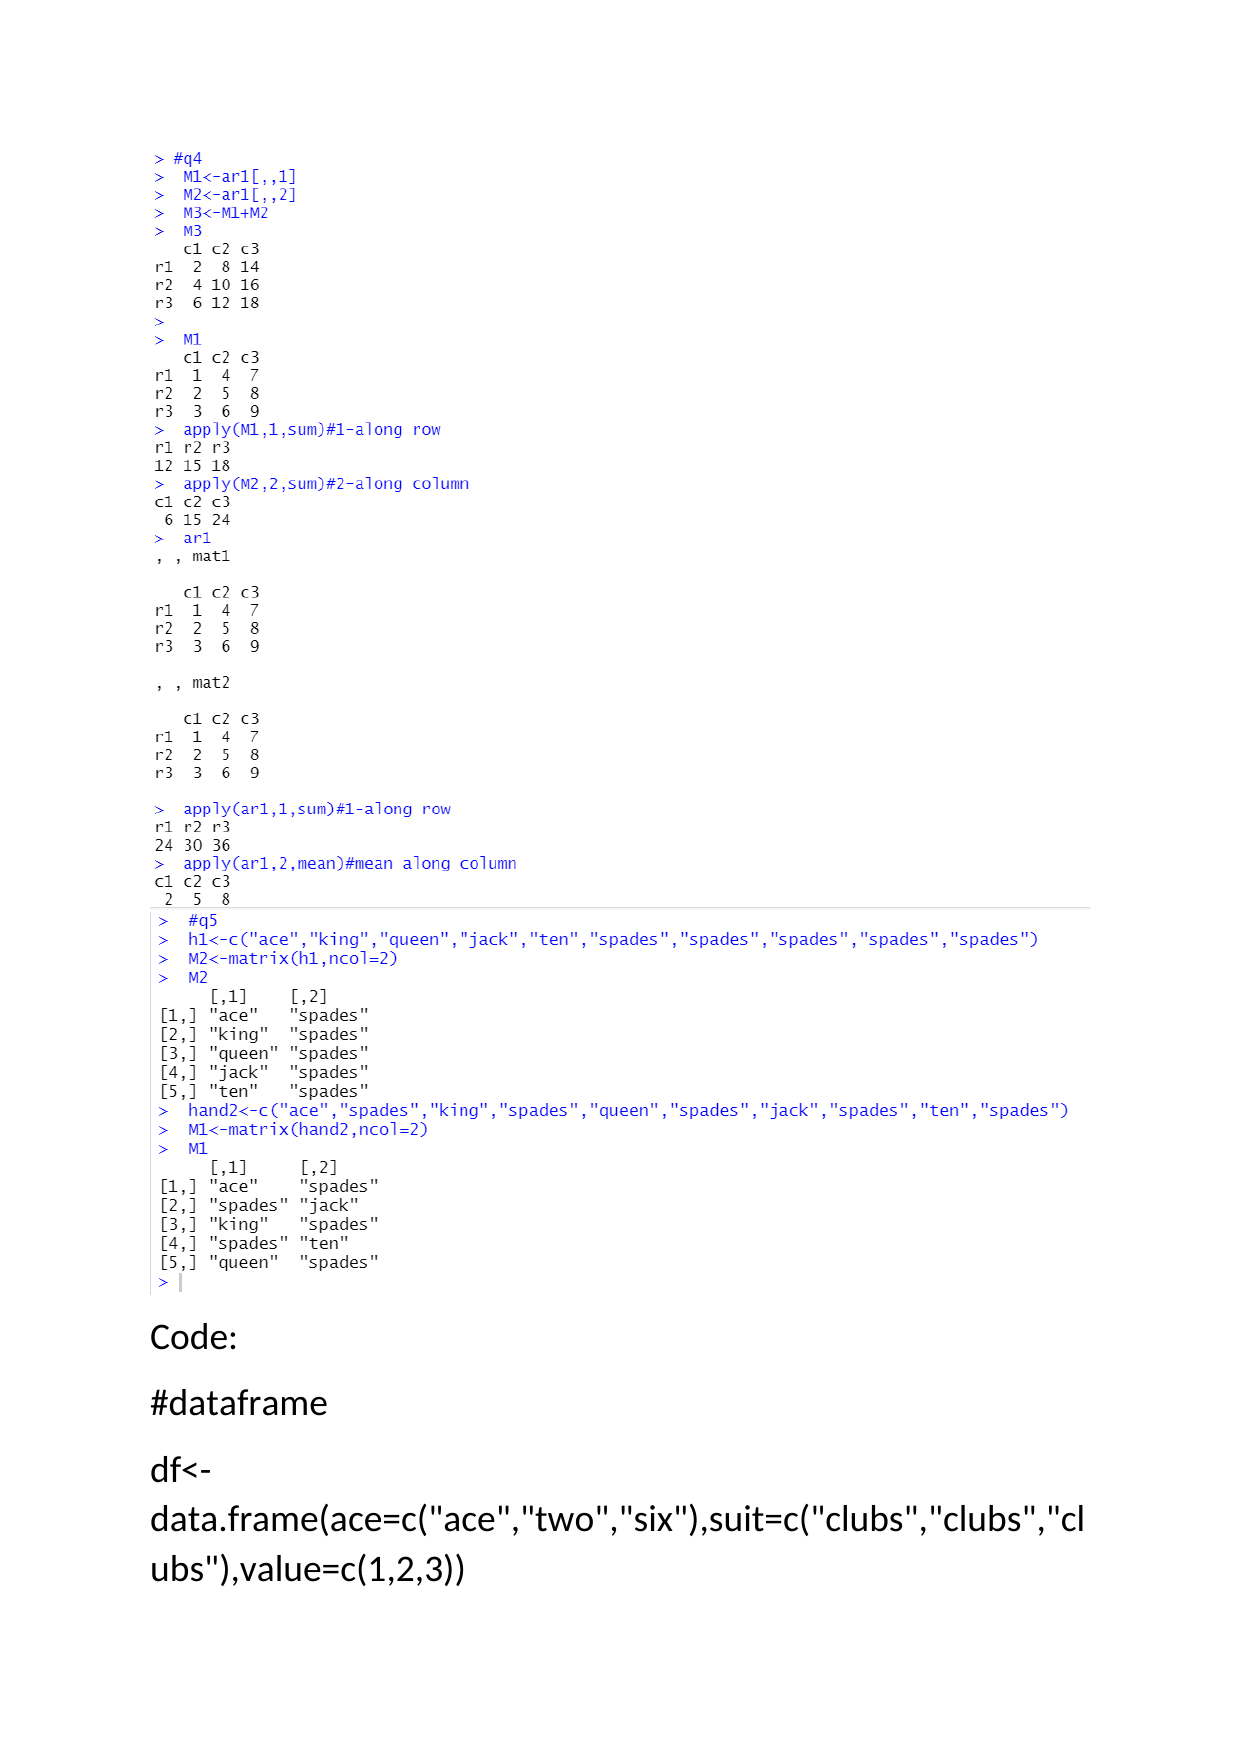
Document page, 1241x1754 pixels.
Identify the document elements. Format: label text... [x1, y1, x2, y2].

text #dataframe [150, 1379, 1090, 1425]
text df<-data.frame(ace=c("ace","two","six"),suit=c("clubs","clubs","clubs"),value=c(1,2,3)) [150, 1446, 1090, 1590]
picture [150, 150, 1091, 910]
text Code: [150, 1313, 1090, 1359]
picture [150, 912, 1091, 1295]
